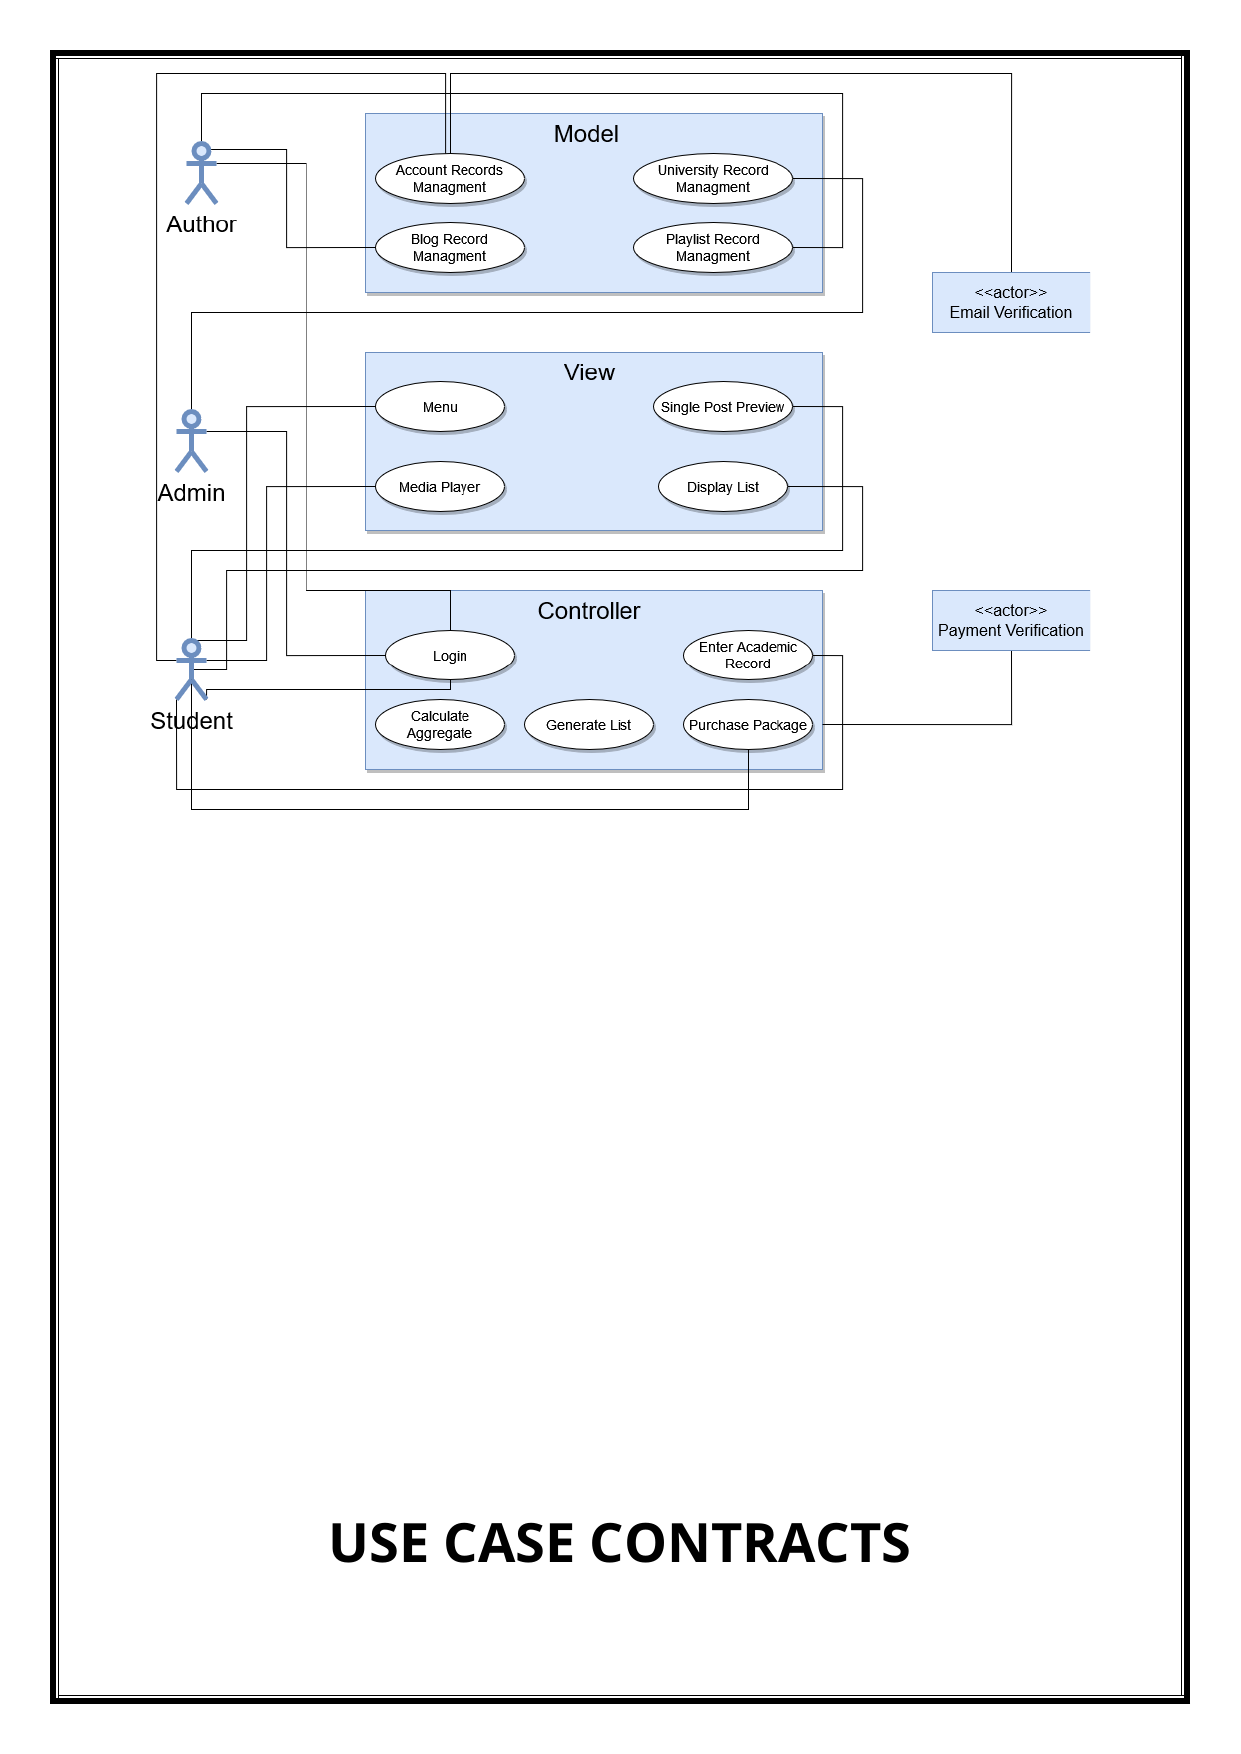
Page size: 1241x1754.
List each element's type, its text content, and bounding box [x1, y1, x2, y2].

text USE CASE CONTRACTS [150, 1505, 1090, 1578]
picture [150, 73, 1091, 812]
